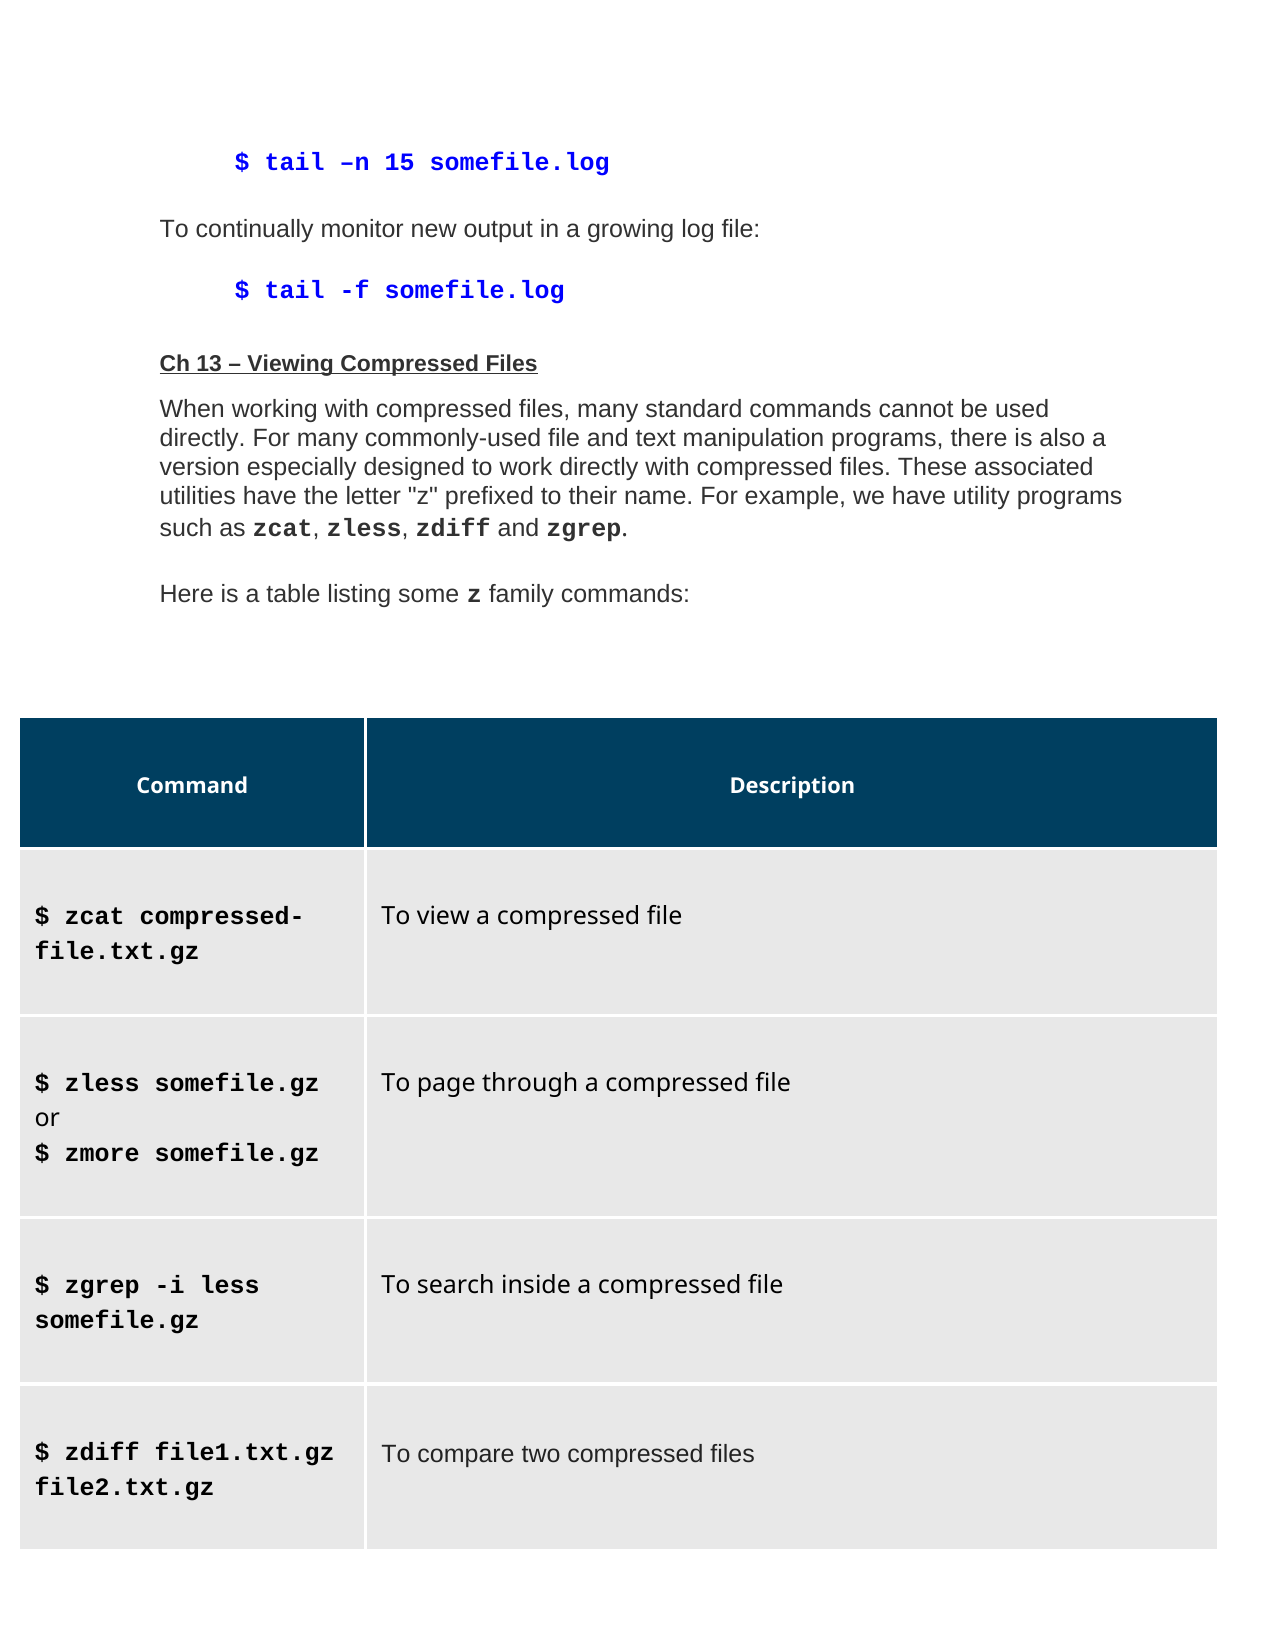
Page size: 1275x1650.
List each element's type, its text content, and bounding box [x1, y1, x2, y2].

text $ tail –n 15 somefile.log [159, 150, 1125, 178]
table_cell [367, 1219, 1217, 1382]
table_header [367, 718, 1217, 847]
text Ch 13 – Viewing Compressed Files [159, 342, 1125, 377]
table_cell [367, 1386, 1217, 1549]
text $ tail -f somefile.log [159, 278, 1125, 306]
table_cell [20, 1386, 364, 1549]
text Here is a table listing some z family commands: [159, 579, 1125, 610]
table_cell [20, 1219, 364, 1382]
text To continually monitor new output in a growing log file: [159, 214, 1125, 242]
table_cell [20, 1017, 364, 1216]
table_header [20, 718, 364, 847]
text When working with compressed files, many standard commands cannot be used directly. For many commonly-used file and text manipulation programs, there is also a version especially designed to work directly with compressed files. These associated utilities have the letter "z" prefixed to their name. For example, we have utility programs such as zcat, zless, zdiff and zgrep. [159, 394, 1125, 544]
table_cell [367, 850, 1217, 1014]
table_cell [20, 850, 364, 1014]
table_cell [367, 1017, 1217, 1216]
